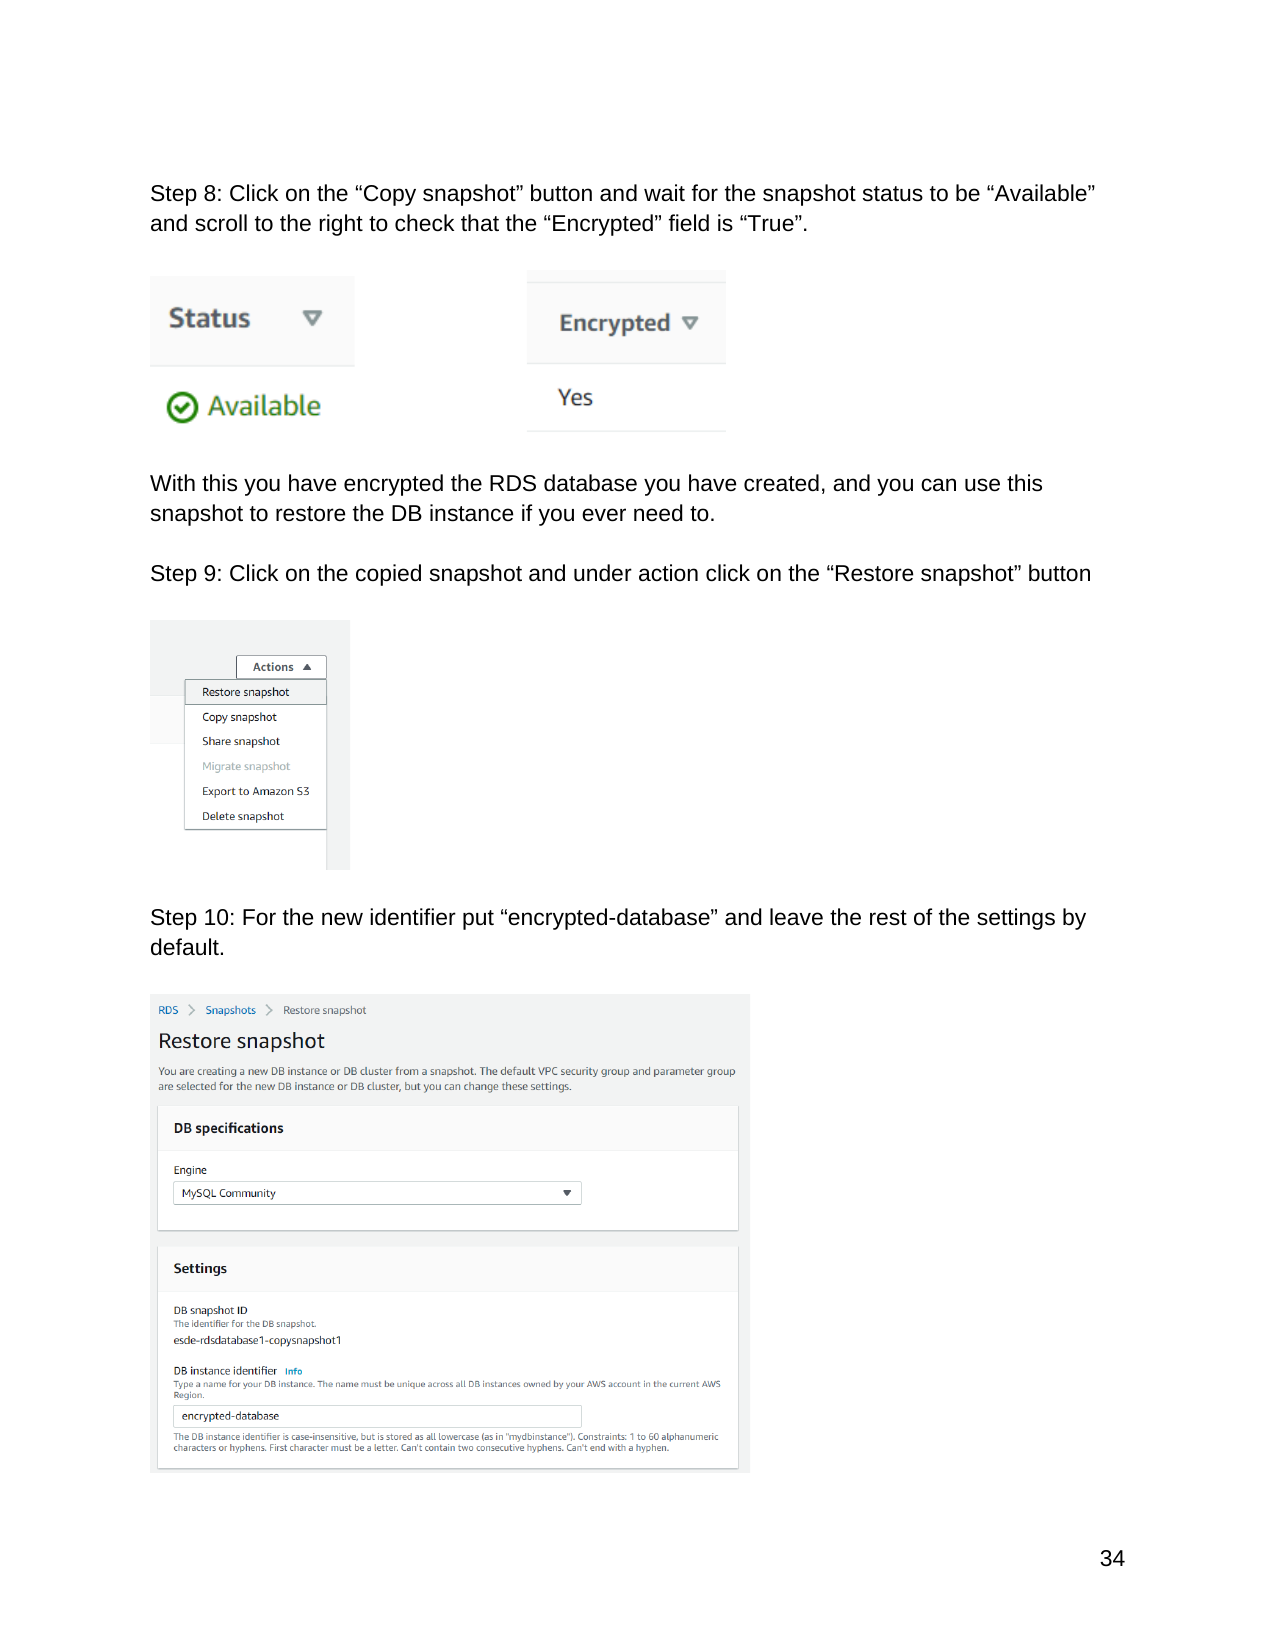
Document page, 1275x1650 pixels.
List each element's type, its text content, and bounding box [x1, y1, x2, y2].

picture [150, 276, 355, 436]
picture [526, 270, 726, 436]
text With this you have encrypted the RDS database you have created, and you can use this snapshot to restore the DB instance if you ever need to. [150, 470, 1125, 526]
text Step 10: For the new identifier put “encrypted-database” and leave the rest of the settings by default. [150, 904, 1125, 960]
picture [150, 620, 351, 870]
picture [150, 994, 750, 1473]
text Step 9: Click on the copied snapshot and under action click on the “Restore snapshot” button [150, 560, 1125, 587]
text Step 8: Click on the “Copy snapshot” button and wait for the snapshot status to be “Available” and scroll to the right to check that the “Encrypted” field is “True”. [150, 180, 1125, 237]
